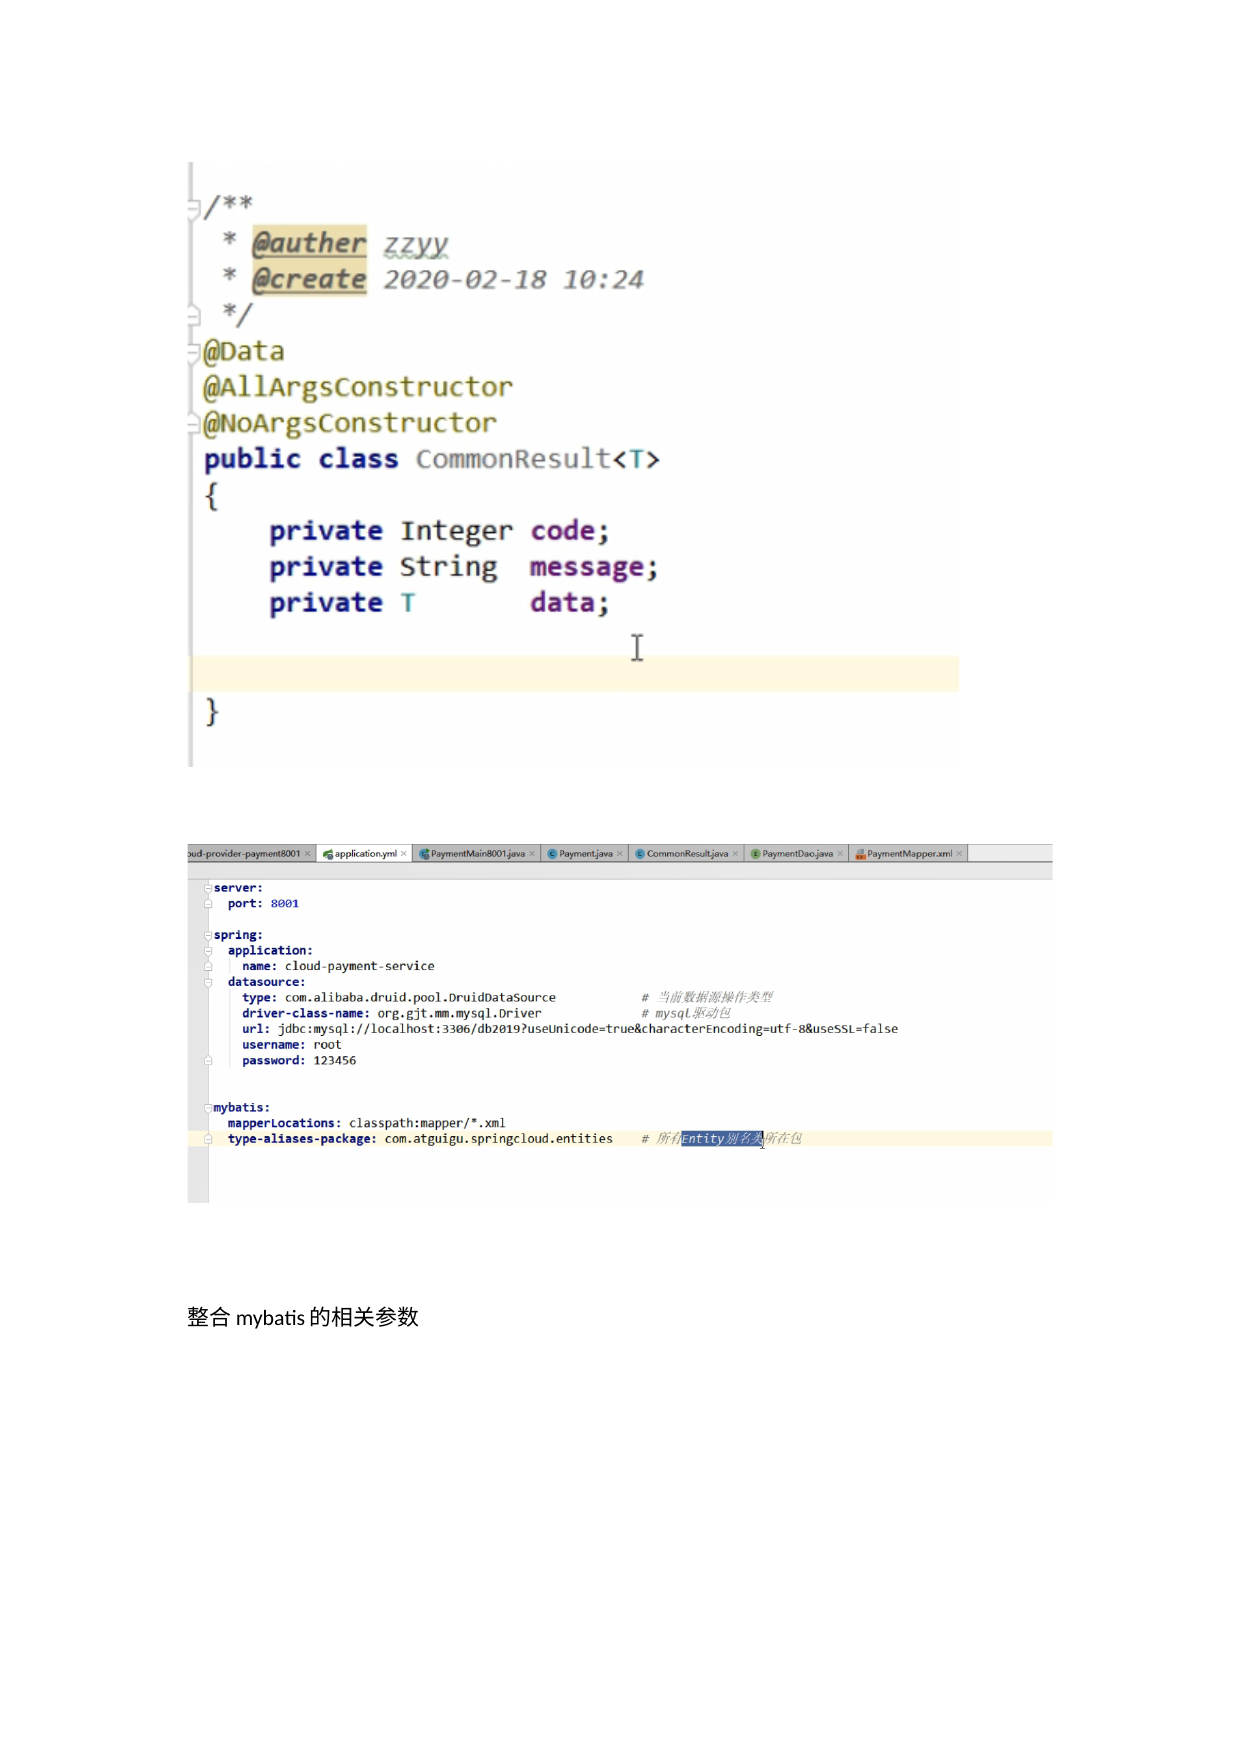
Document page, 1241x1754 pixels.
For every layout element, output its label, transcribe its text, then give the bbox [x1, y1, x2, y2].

picture [187, 844, 1053, 1203]
picture [187, 162, 960, 767]
text 整合mybatis的相关参数 [187, 1299, 1053, 1332]
